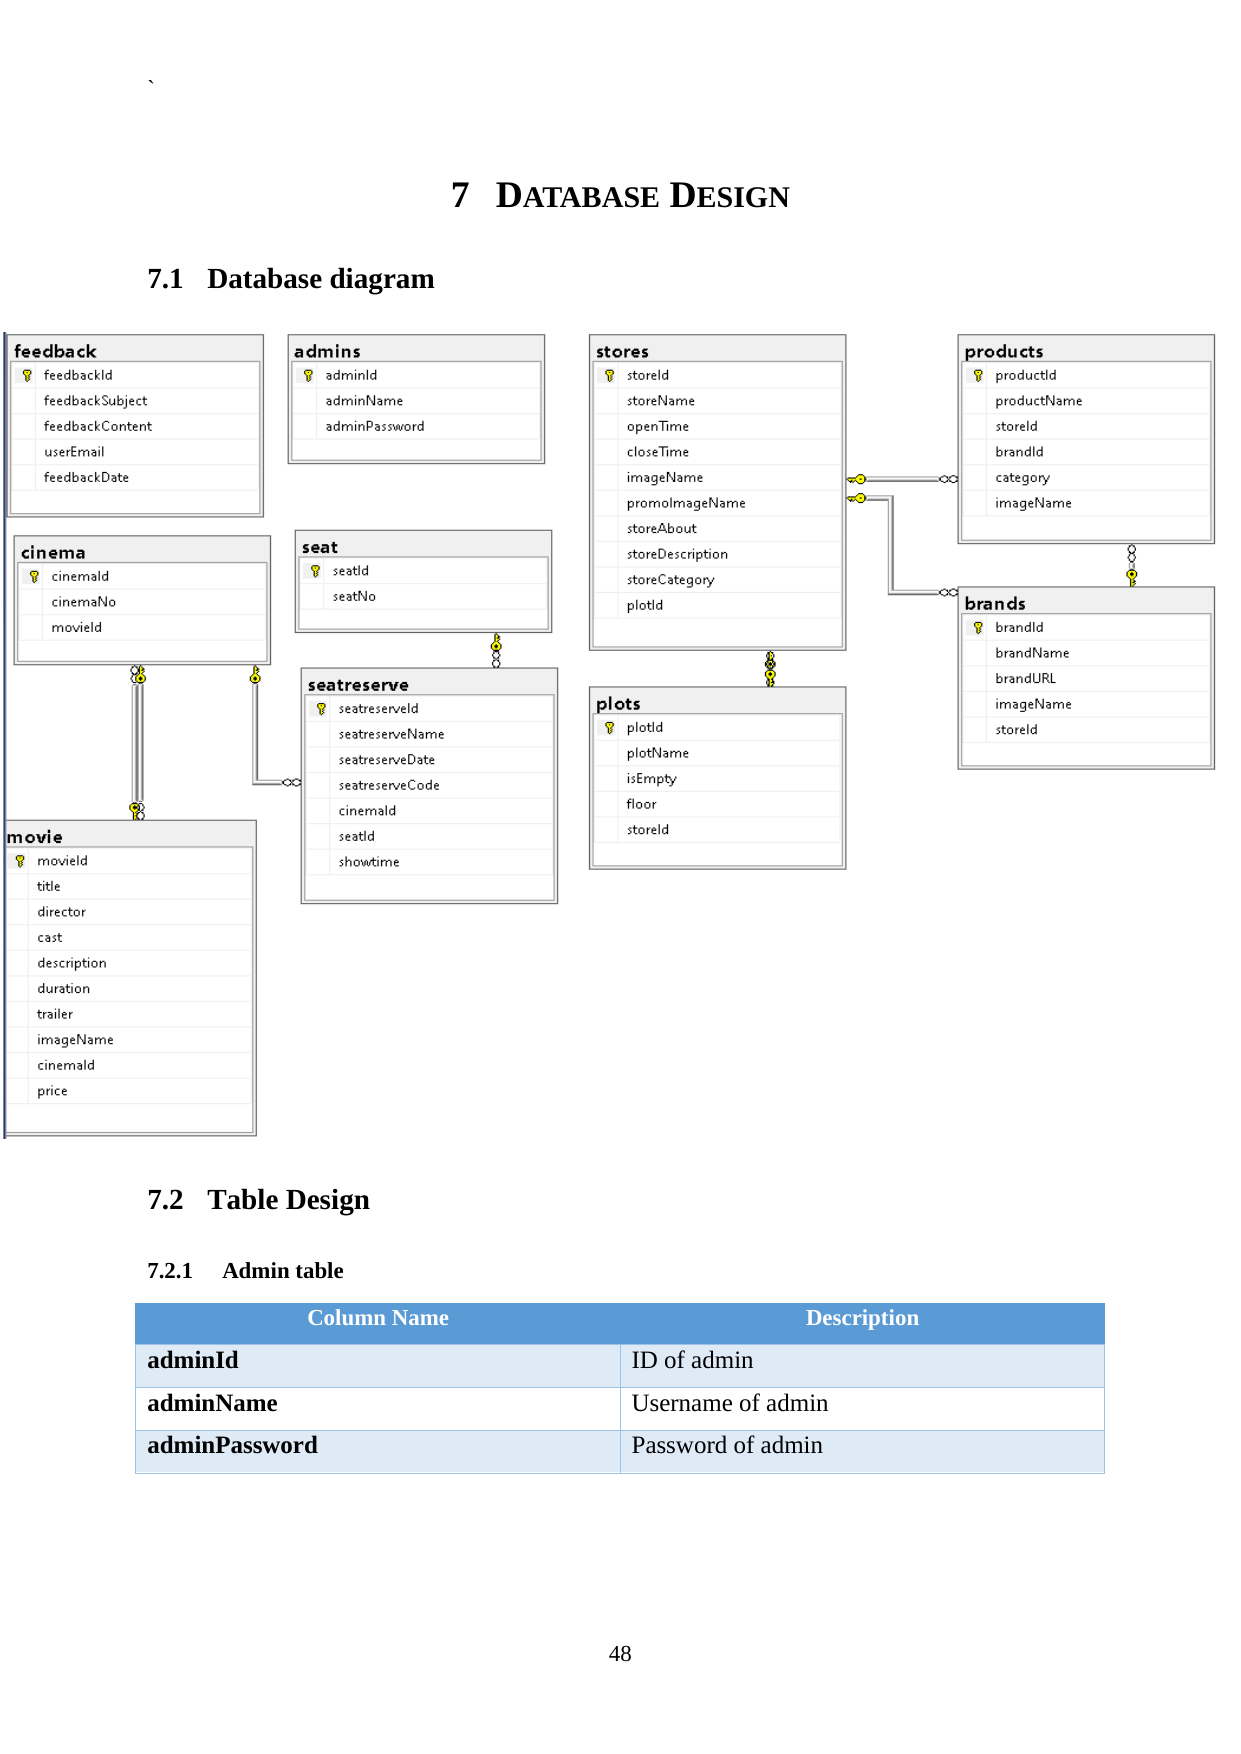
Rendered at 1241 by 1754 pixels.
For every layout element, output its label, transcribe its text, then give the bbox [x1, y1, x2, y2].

table_cell ID of admin [621, 1345, 1104, 1387]
subtitle Database Design [147, 172, 1093, 215]
table_cell Password of admin [621, 1431, 1104, 1472]
subtitle Admin table [147, 1257, 1093, 1284]
table_cell adminId [136, 1345, 620, 1387]
table_cell adminName [136, 1388, 620, 1429]
subtitle Database diagram [147, 262, 1093, 295]
table_cell Username of admin [621, 1388, 1104, 1429]
picture [3, 332, 1225, 1139]
table_header Description [620, 1304, 1104, 1344]
table_header Column Name [136, 1304, 620, 1344]
subtitle Table Design [147, 1139, 1093, 1216]
table_cell adminPassword [136, 1431, 620, 1472]
